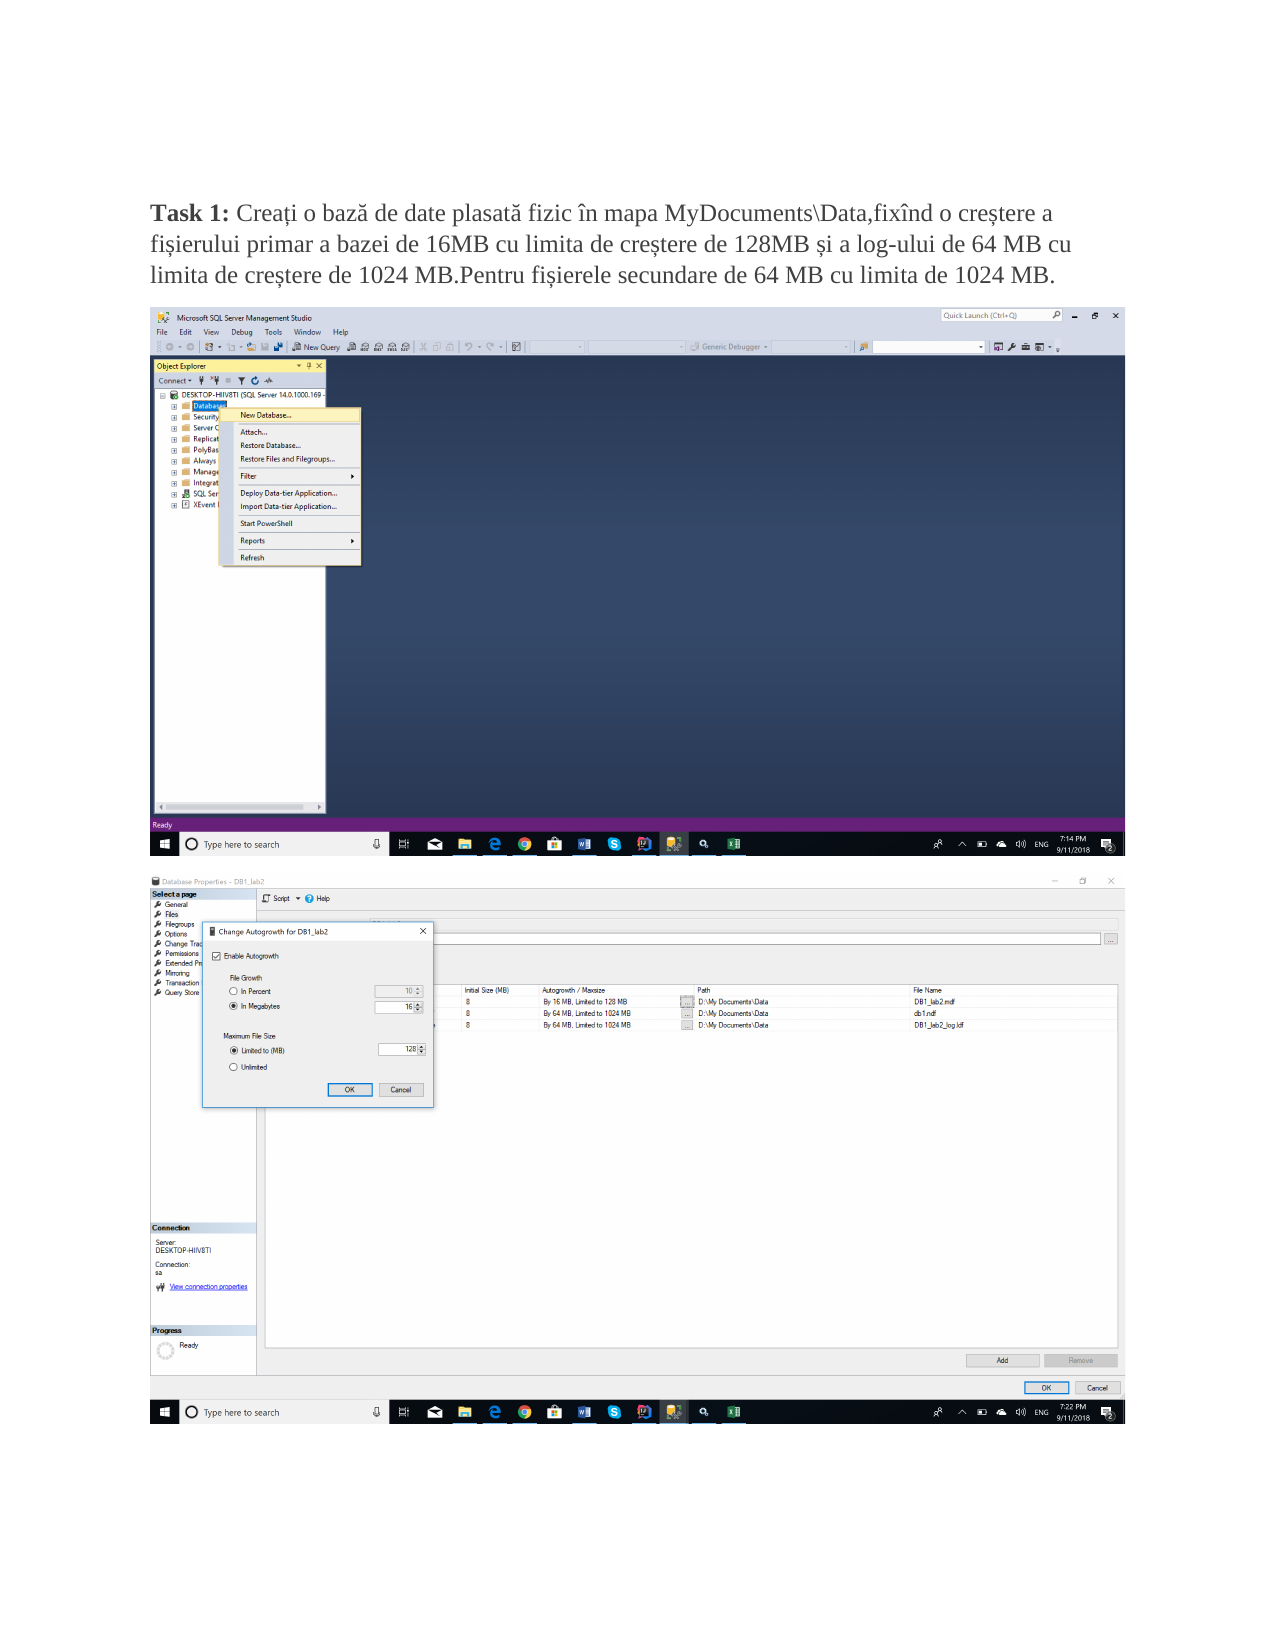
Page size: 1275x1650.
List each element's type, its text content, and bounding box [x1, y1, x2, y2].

text Task 1: Creați o bază de date plasată fizic în mapa MyDocuments\Data,fixînd o creștere a fișierului primar a bazei de 16MB cu limita de creștere de 128MB și a log-ului de 64 MB cu limita de creștere de 1024 MB.Pentru fișierele secundare de 64 MB cu limita de 1024 MB. [150, 198, 1125, 288]
picture [150, 307, 1125, 856]
picture [150, 874, 1125, 1424]
